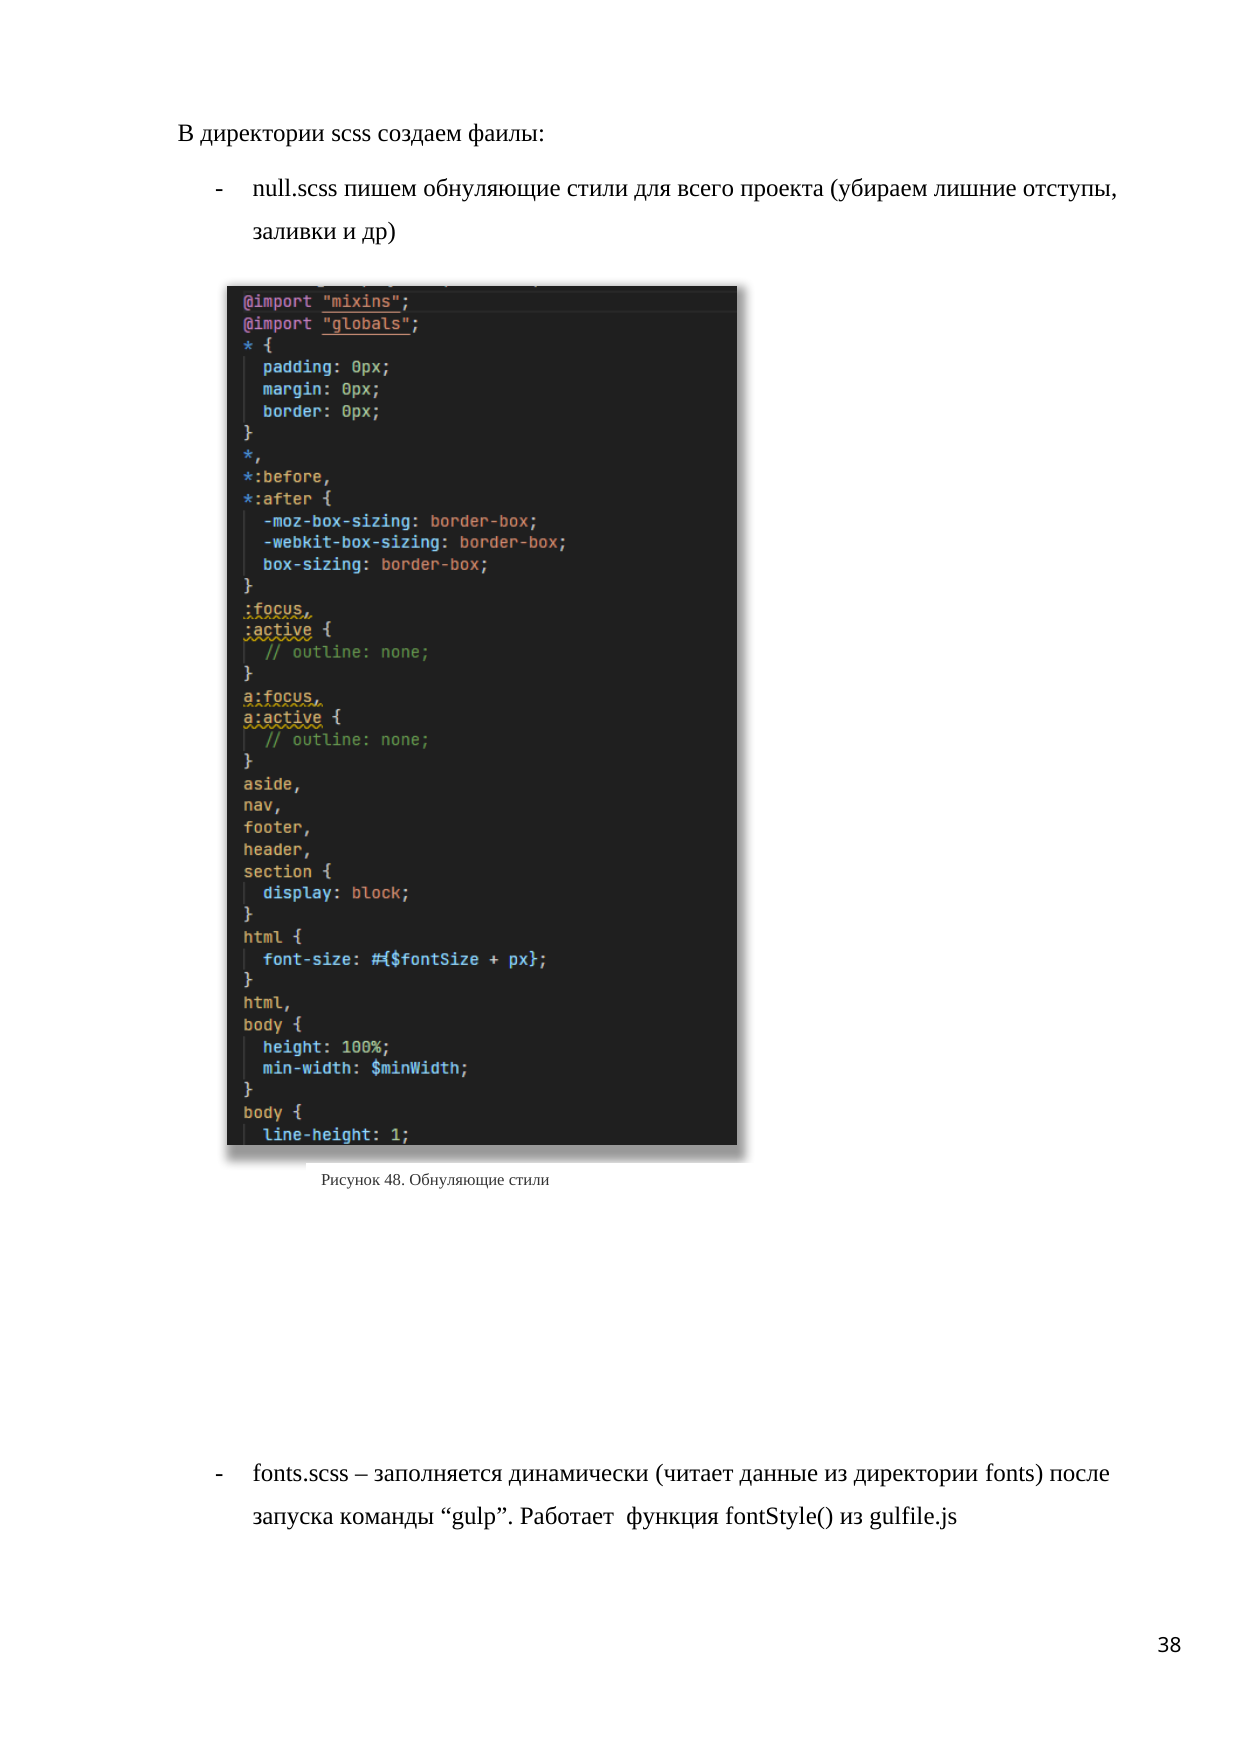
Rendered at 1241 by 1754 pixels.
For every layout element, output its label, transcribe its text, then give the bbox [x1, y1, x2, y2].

list null.scss пишем обнуляющие стили для всего проекта (убираем лишние отступы, заливки и др) [215, 173, 1181, 245]
picture [227, 286, 737, 1145]
text В директории scss создаем фаилы: [177, 118, 1181, 147]
list fonts.scss – заполняется динамически (читает данные из директории fonts) после запуска команды “gulp”. Работает функция fontStyle() из gulfile.js [215, 1458, 1181, 1530]
